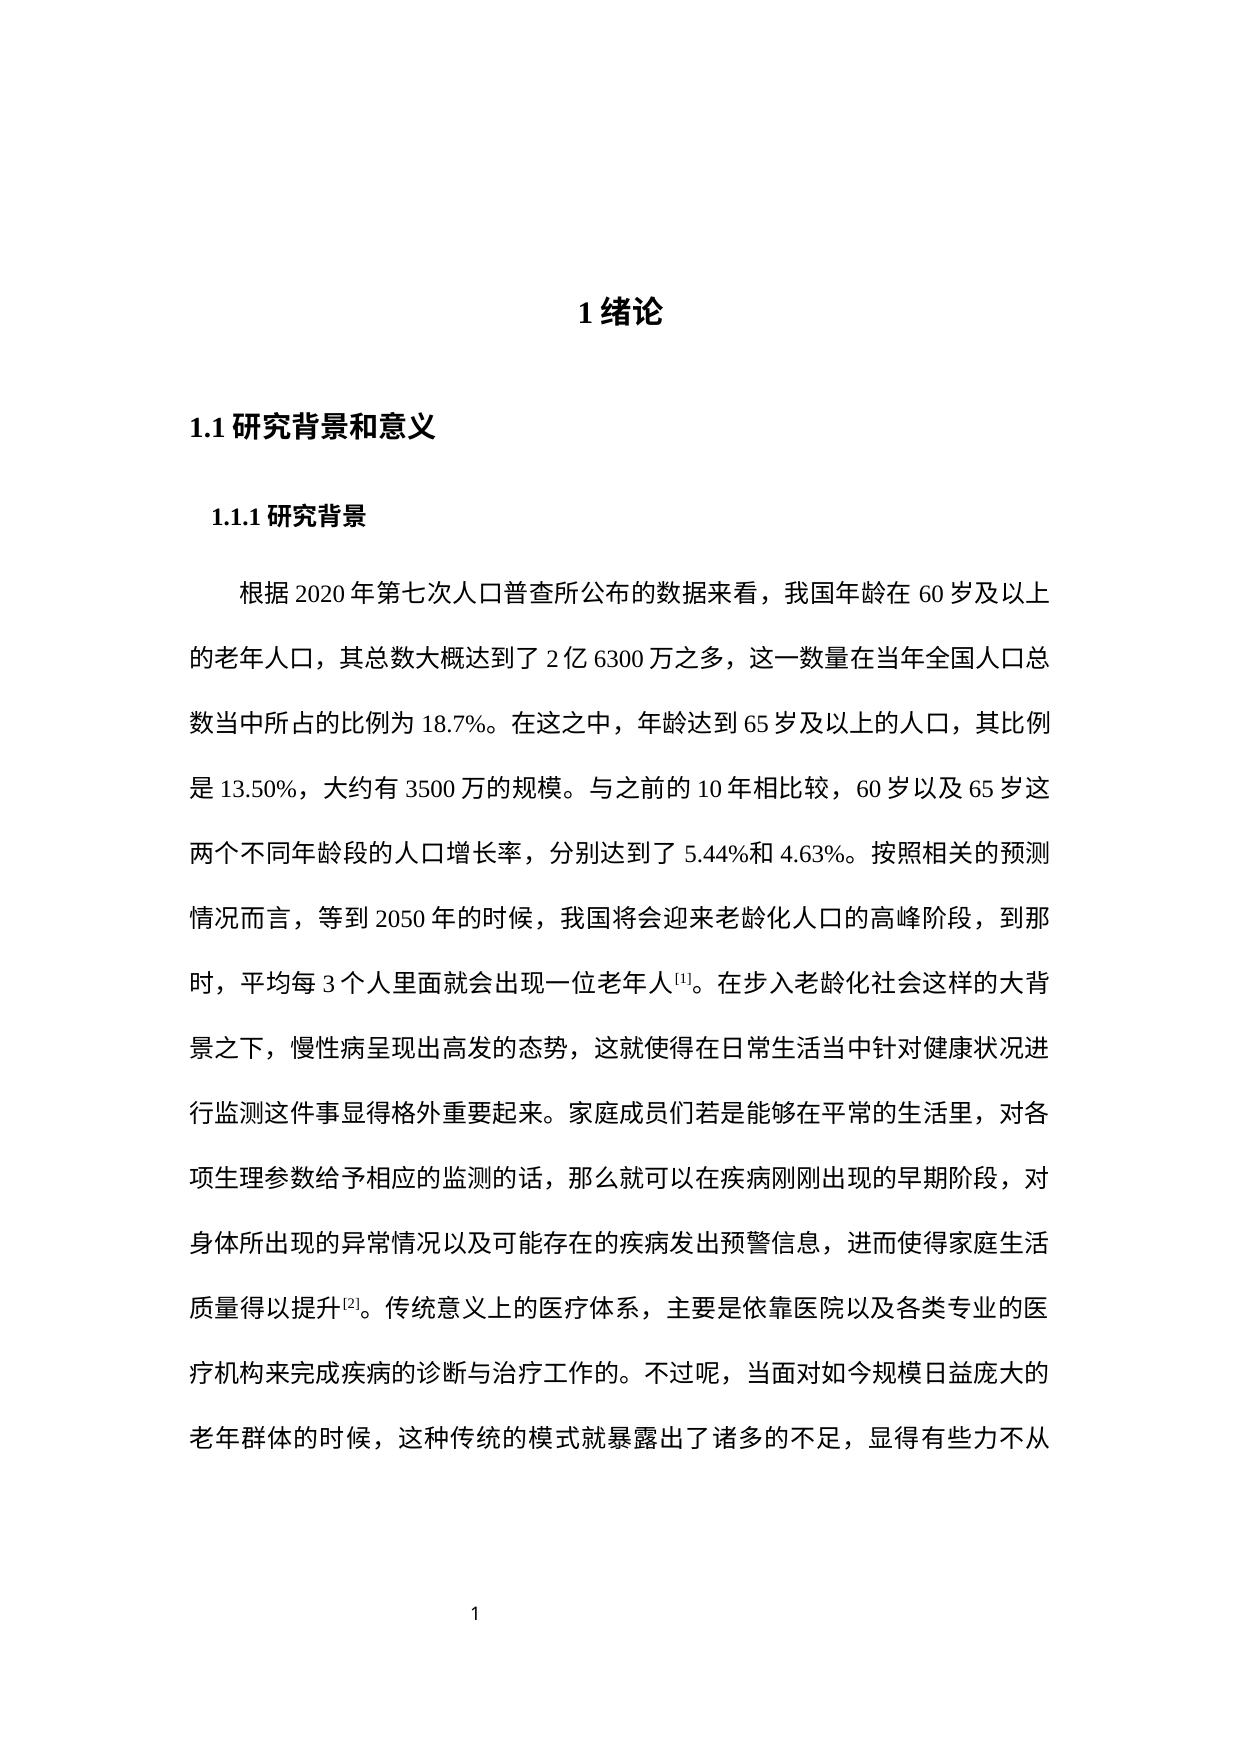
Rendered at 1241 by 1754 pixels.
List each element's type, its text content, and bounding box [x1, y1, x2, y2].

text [189, 559, 1051, 1469]
subtitle 绪论 [189, 277, 1051, 342]
subtitle 研究背景和意义 [189, 392, 1051, 457]
subtitle 研究背景 [196, 482, 1051, 547]
